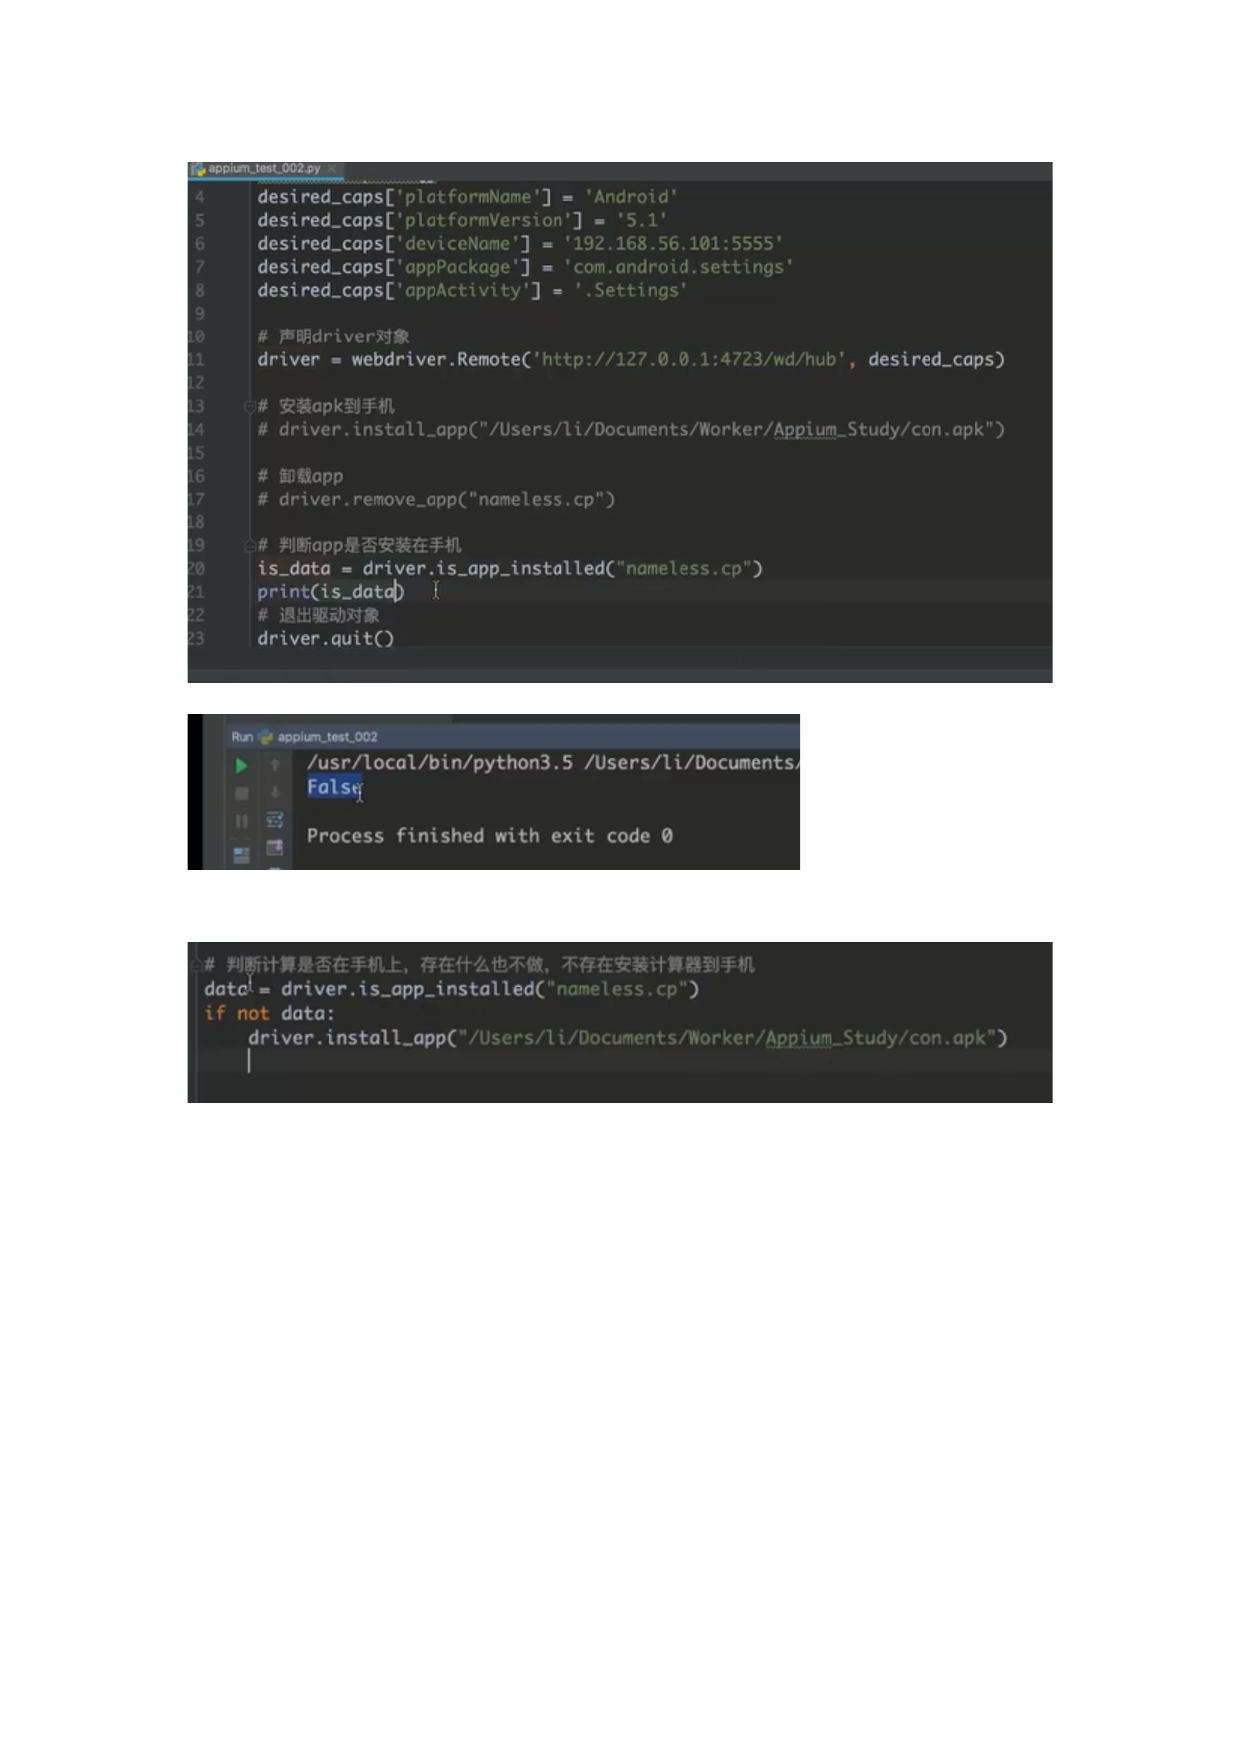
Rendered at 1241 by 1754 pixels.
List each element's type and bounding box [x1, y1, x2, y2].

picture [187, 942, 1053, 1103]
picture [187, 162, 1053, 683]
picture [187, 714, 800, 870]
